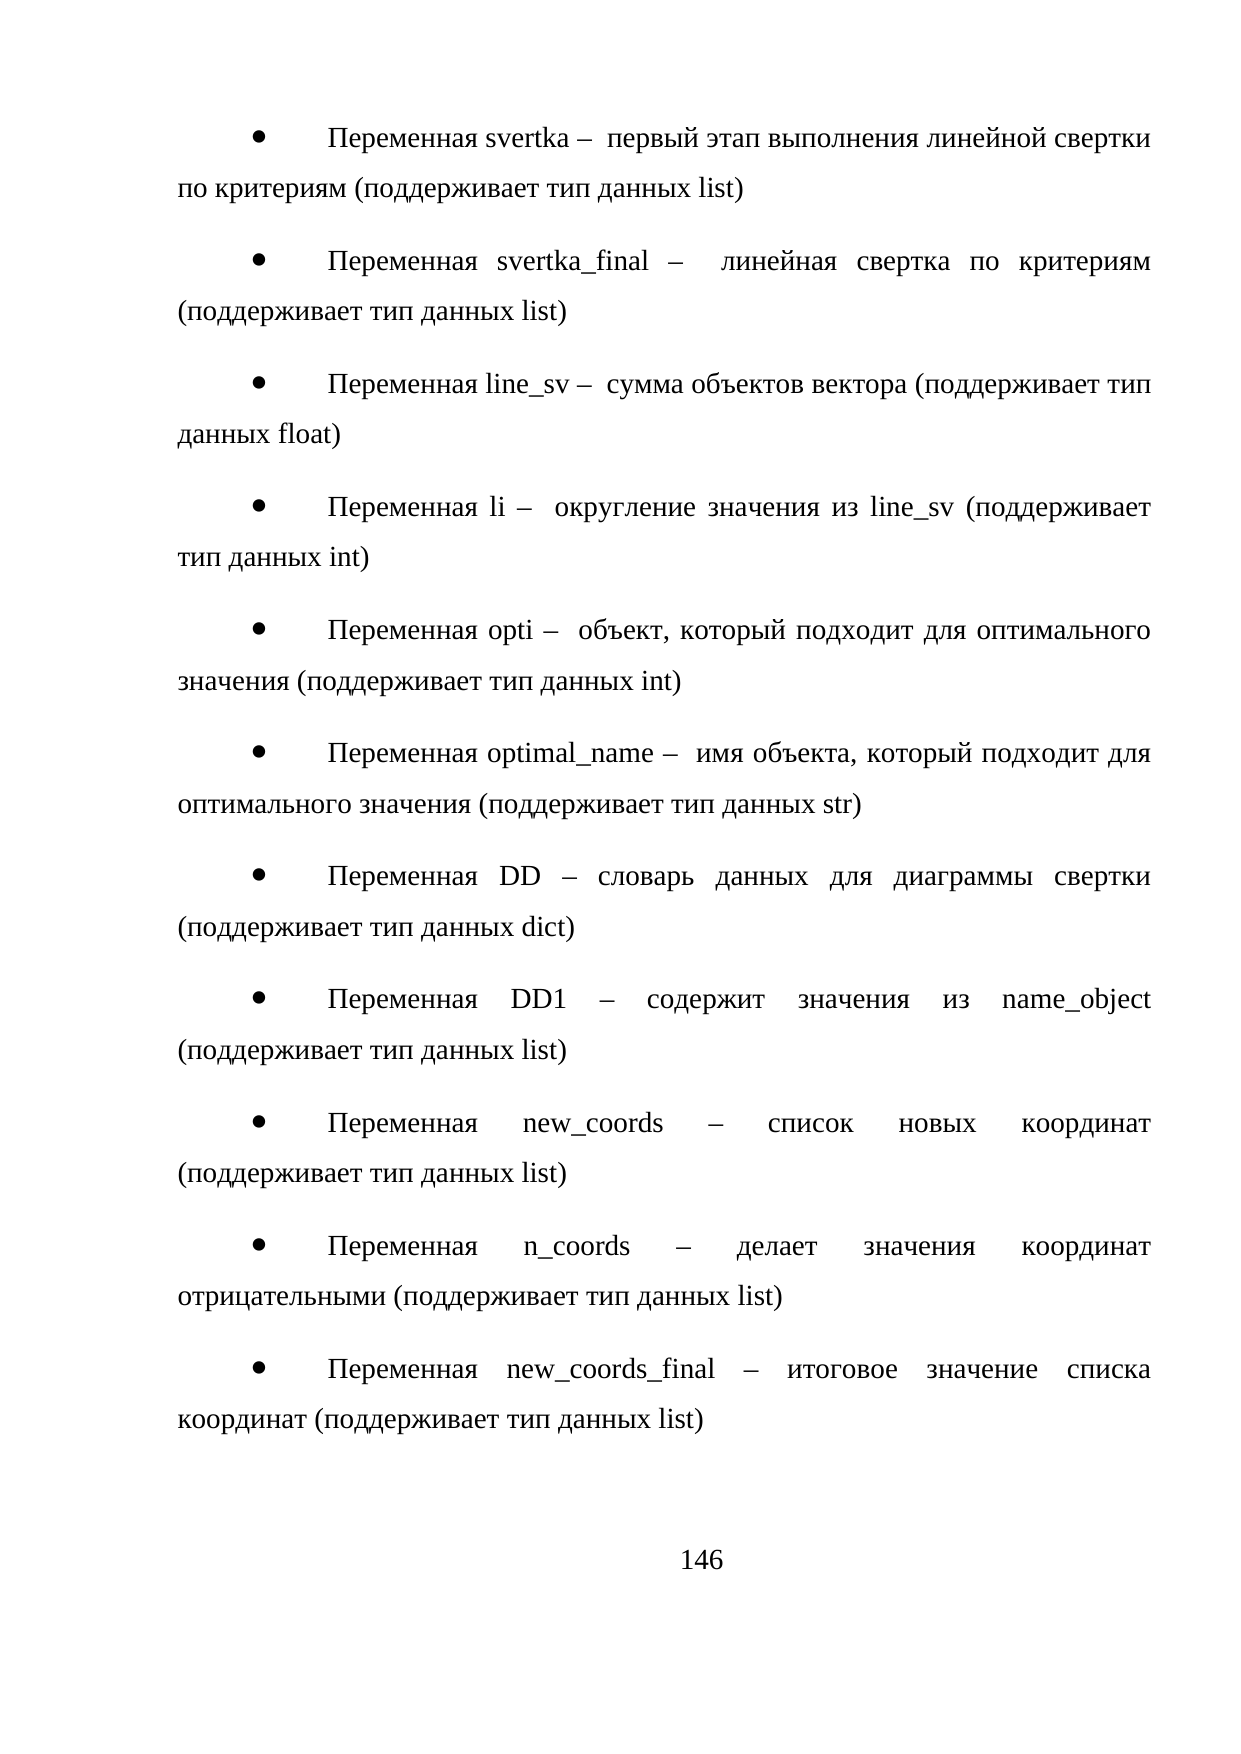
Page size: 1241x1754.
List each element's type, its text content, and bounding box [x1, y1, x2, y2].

text ⦁ Переменная DD – словарь данных для диаграммы свертки (поддерживает тип данных dict) [177, 857, 1152, 942]
text ⦁ Переменная new_coords – список новых координат (поддерживает тип данных list) [177, 1103, 1152, 1189]
text ⦁ Переменная svertka_final – линейная свертка по критериям (поддерживает тип данных list) [177, 241, 1152, 327]
text ⦁ Переменная optimal_name – имя объекта, который подходит для оптимального значения (поддерживает тип данных str) [177, 734, 1152, 819]
text ⦁ Переменная new_coords_final – итоговое значение списка координат (поддерживает тип данных list) [177, 1349, 1152, 1435]
text ⦁ Переменная n_coords – делает значения координат отрицательными (поддерживает тип данных list) [177, 1226, 1152, 1312]
text ⦁ Переменная DD1 – содержит значения из name_object (поддерживает тип данных list) [177, 980, 1152, 1066]
text ⦁ Переменная li – округление значения из line_sv (поддерживает тип данных int) [177, 487, 1152, 573]
text ⦁ Переменная opti – объект, который подходит для оптимального значения (поддерживает тип данных int) [177, 611, 1152, 696]
text ⦁ Переменная svertka – первый этап выполнения линейной свертки по критериям (поддерживает тип данных list) [177, 118, 1152, 204]
text ⦁ Переменная line_sv – сумма объектов вектора (поддерживает тип данных float) [177, 364, 1152, 450]
